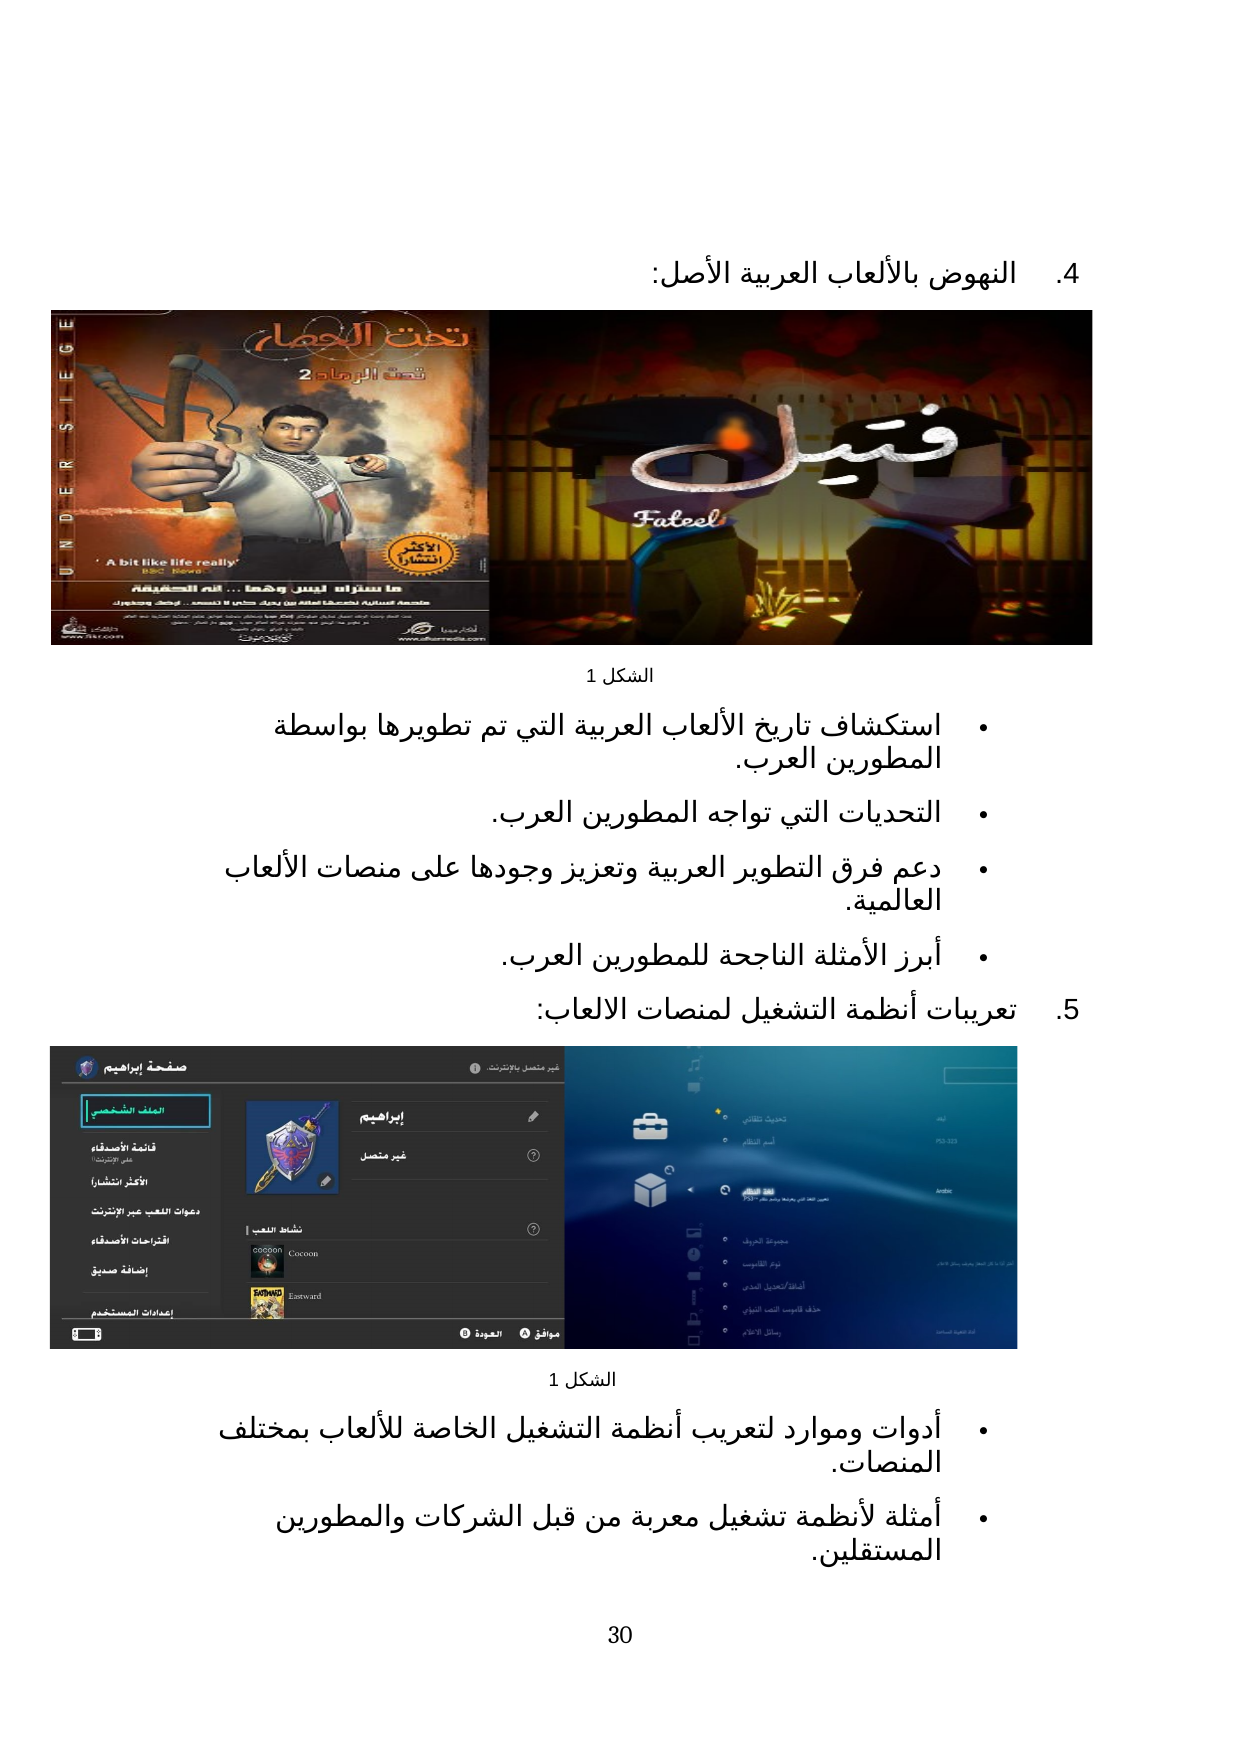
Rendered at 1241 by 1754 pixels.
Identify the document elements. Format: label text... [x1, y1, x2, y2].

list التحديات التي تواجه المطورين العرب. [148, 796, 980, 829]
list استكشاف تاريخ الألعاب العربية التي تم تطويرها بواسطة المطورين العرب. [148, 708, 980, 775]
picture [49, 1046, 1018, 1349]
picture [51, 310, 1093, 645]
list النهوض بالألعاب العربية الأصل: [148, 256, 1055, 290]
list أمثلة لأنظمة تشغيل معربة من قبل الشركات والمطورين المستقلين.أعلى النموذج [148, 1499, 980, 1566]
list أبرز الأمثلة الناجحة للمطورين العرب. [148, 938, 980, 971]
list أدوات وموارد لتعريب أنظمة التشغيل الخاصة للألعاب بمختلف المنصات. [148, 1411, 980, 1478]
list تعريبات أنظمة التشغيل لمنصات الالعاب: [148, 992, 1055, 1026]
text الشكل 1 [148, 665, 1092, 687]
list دعم فرق التطوير العربية وتعزيز وجودها على منصات الألعاب العالمية. [148, 850, 980, 917]
text الشكل 1 [148, 1369, 1017, 1391]
